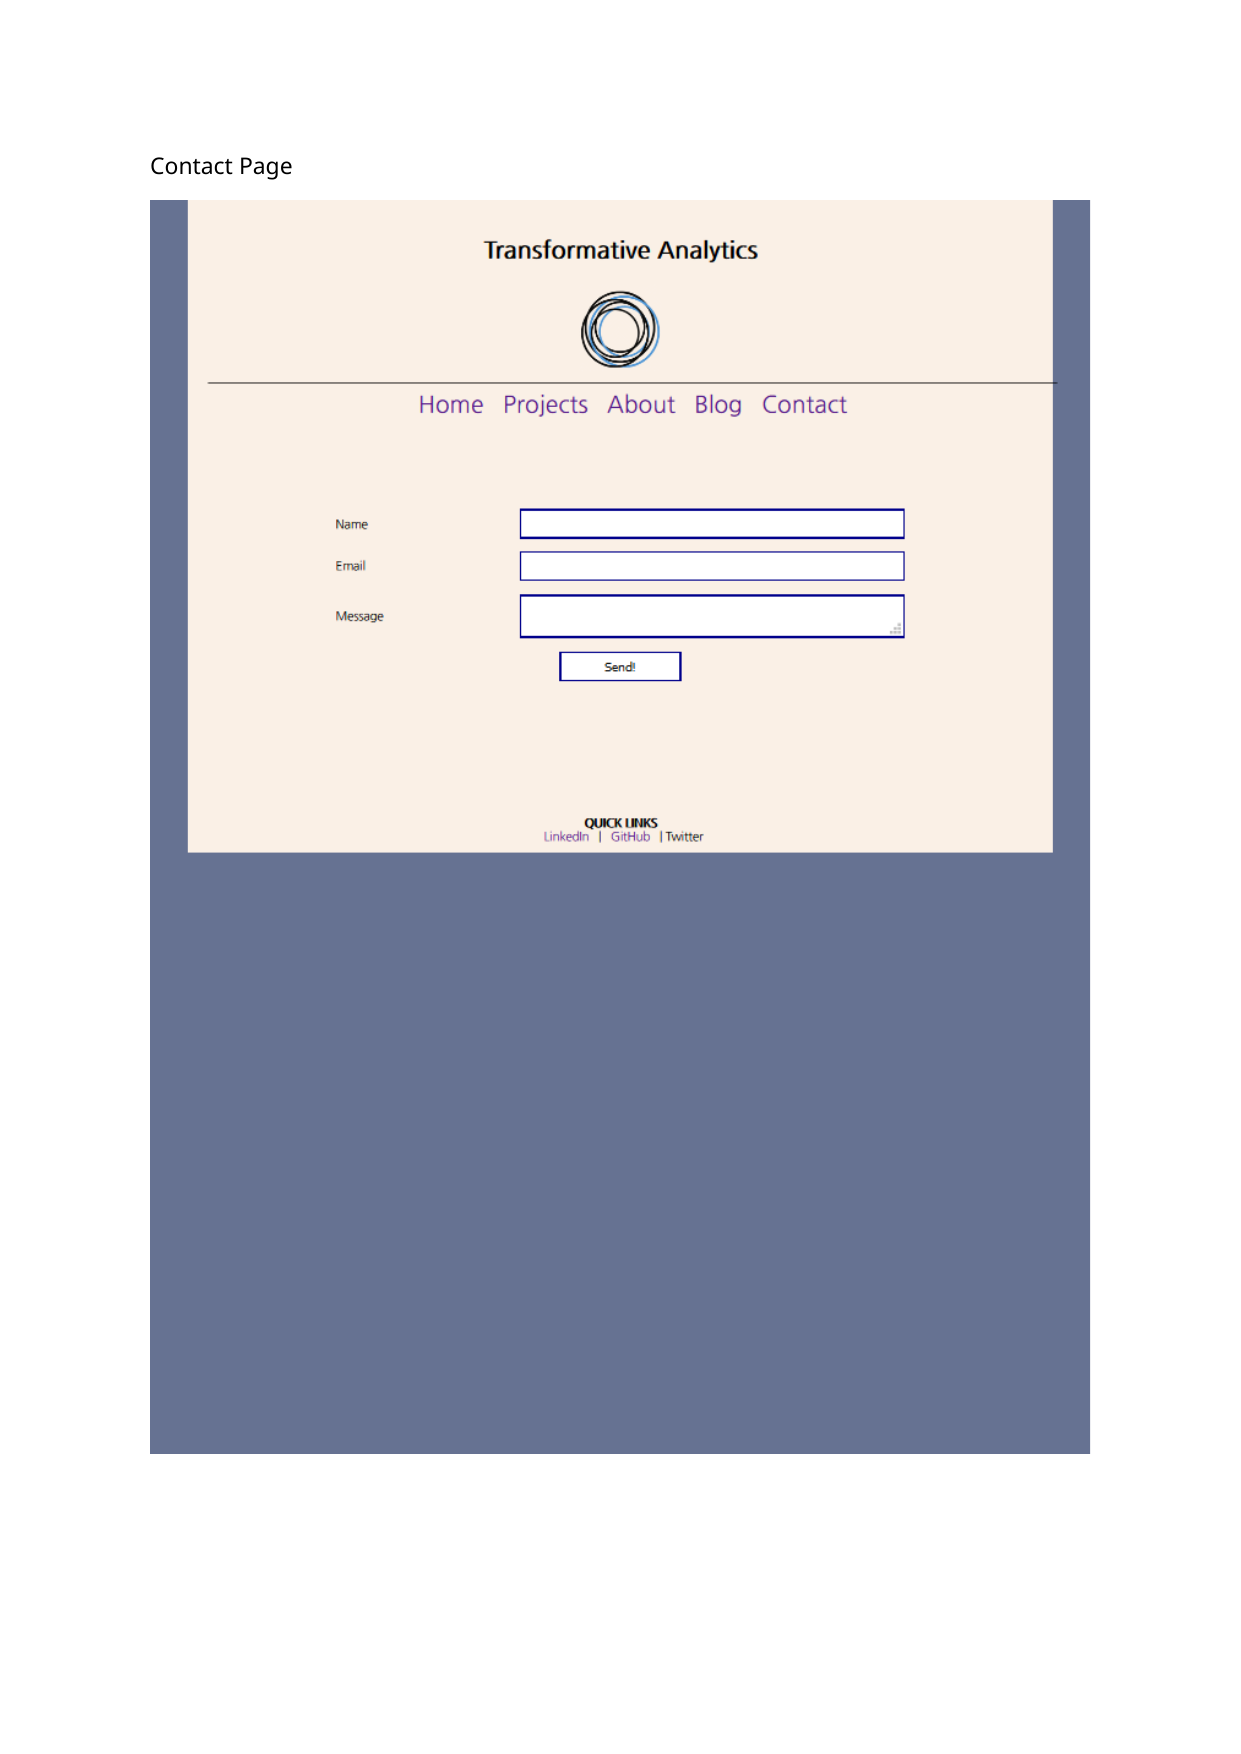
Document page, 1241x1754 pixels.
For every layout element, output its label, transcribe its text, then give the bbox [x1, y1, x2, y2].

picture [150, 200, 1091, 1454]
text Contact Page [150, 150, 1090, 181]
